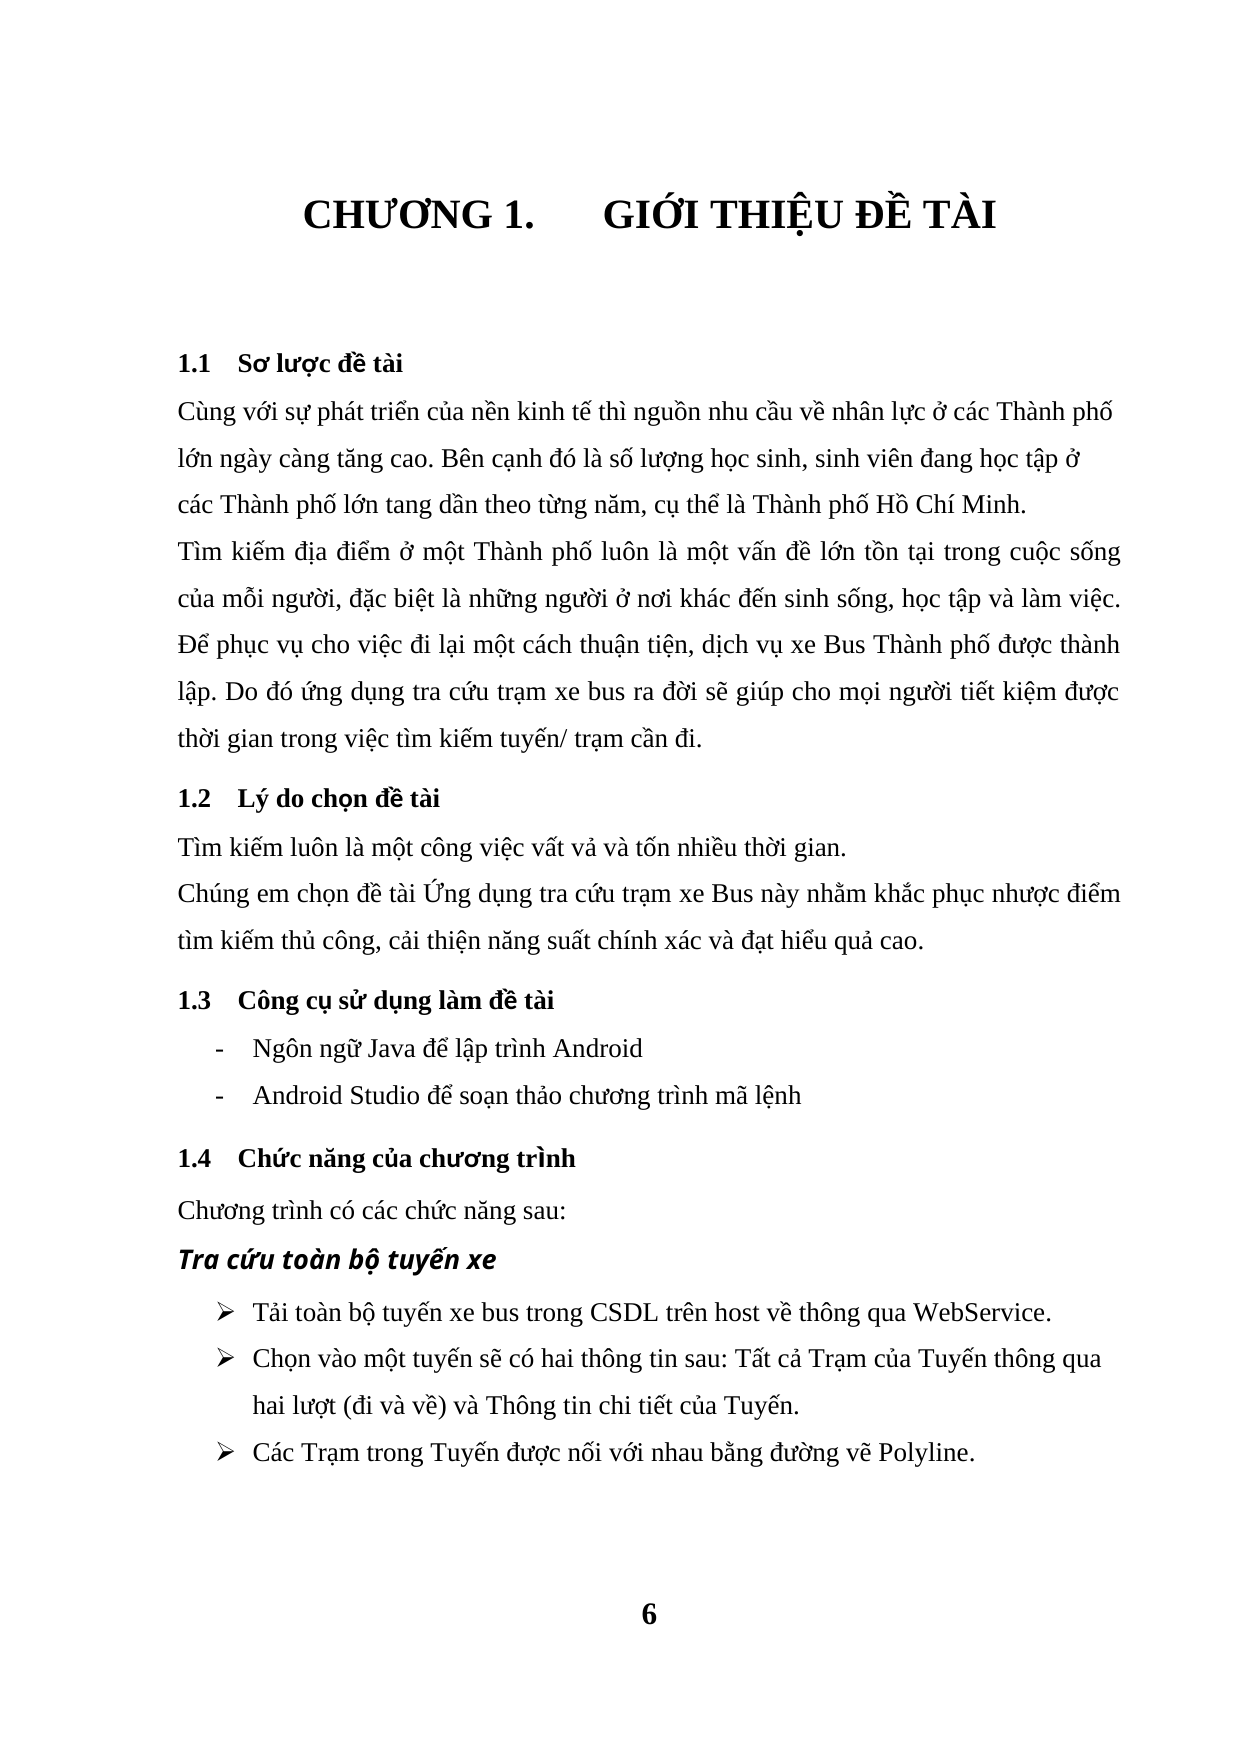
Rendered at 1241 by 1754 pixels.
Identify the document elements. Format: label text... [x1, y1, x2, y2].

text Cùng với sự phát triển của nền kinh tế thì nguồn nhu cầu về nhân lực ở các Thành phố lớn ngày càng tăng cao. Bên cạnh đó là số lượng học sinh, sinh viên đang học tập ở các Thành phố lớn tang dần theo từng năm, cụ thể là Thành phố Hồ Chí Minh. [177, 395, 1122, 520]
text Tìm kiếm địa điểm ở một Thành phố luôn là một vấn đề lớn tồn tại trong cuộc sống của mỗi người, đặc biệt là những người ở nơi khác đến sinh sống, học tập và làm việc. Để phục vụ cho việc đi lại một cách thuận tiện, dịch vụ xe Bus Thành phố được thành lập. Do đó ứng dụng tra cứu trạm xe bus ra đời sẽ giúp cho mọi người tiết kiệm được thời gian trong việc tìm kiếm tuyến/ trạm cần đi. [177, 535, 1122, 753]
text Tìm kiếm luôn là một công việc vất vả và tốn nhiều thời gian. [177, 831, 1122, 862]
list Các Trạm trong Tuyến được nối với nhau bằng đường vẽ Polyline. [215, 1436, 1122, 1467]
subtitle GIỚI THIỆU ĐỀ TÀI [177, 190, 1122, 238]
subtitle Sơ lược đề tài [177, 346, 1122, 379]
list Android Studio để soạn thảo chương trình mã lệnh [215, 1079, 1122, 1110]
text Chương trình có các chức năng sau: [177, 1194, 1122, 1225]
text Chúng em chọn đề tài Ứng dụng tra cứu trạm xe Bus này nhằm khắc phục nhược điểm tìm kiếm thủ công, cải thiện năng suất chính xác và đạt hiểu quả cao. [177, 877, 1122, 955]
list Chọn vào một tuyến sẽ có hai thông tin sau: Tất cả Trạm của Tuyến thông qua hai lượt (đi và về) và Thông tin chi tiết của Tuyến. [215, 1343, 1122, 1421]
list Tải toàn bộ tuyến xe bus trong CSDL trên host về thông qua WebService. [215, 1296, 1122, 1327]
text Tra cứu toàn bộ tuyến xe [177, 1240, 1122, 1277]
list Ngôn ngữ Java để lập trình Android [215, 1033, 1122, 1064]
subtitle Công cụ sử dụng làm đề tài [177, 983, 1122, 1016]
subtitle Chức năng của chương trình [177, 1138, 1122, 1175]
subtitle Lý do chọn đề tài [177, 781, 1122, 814]
